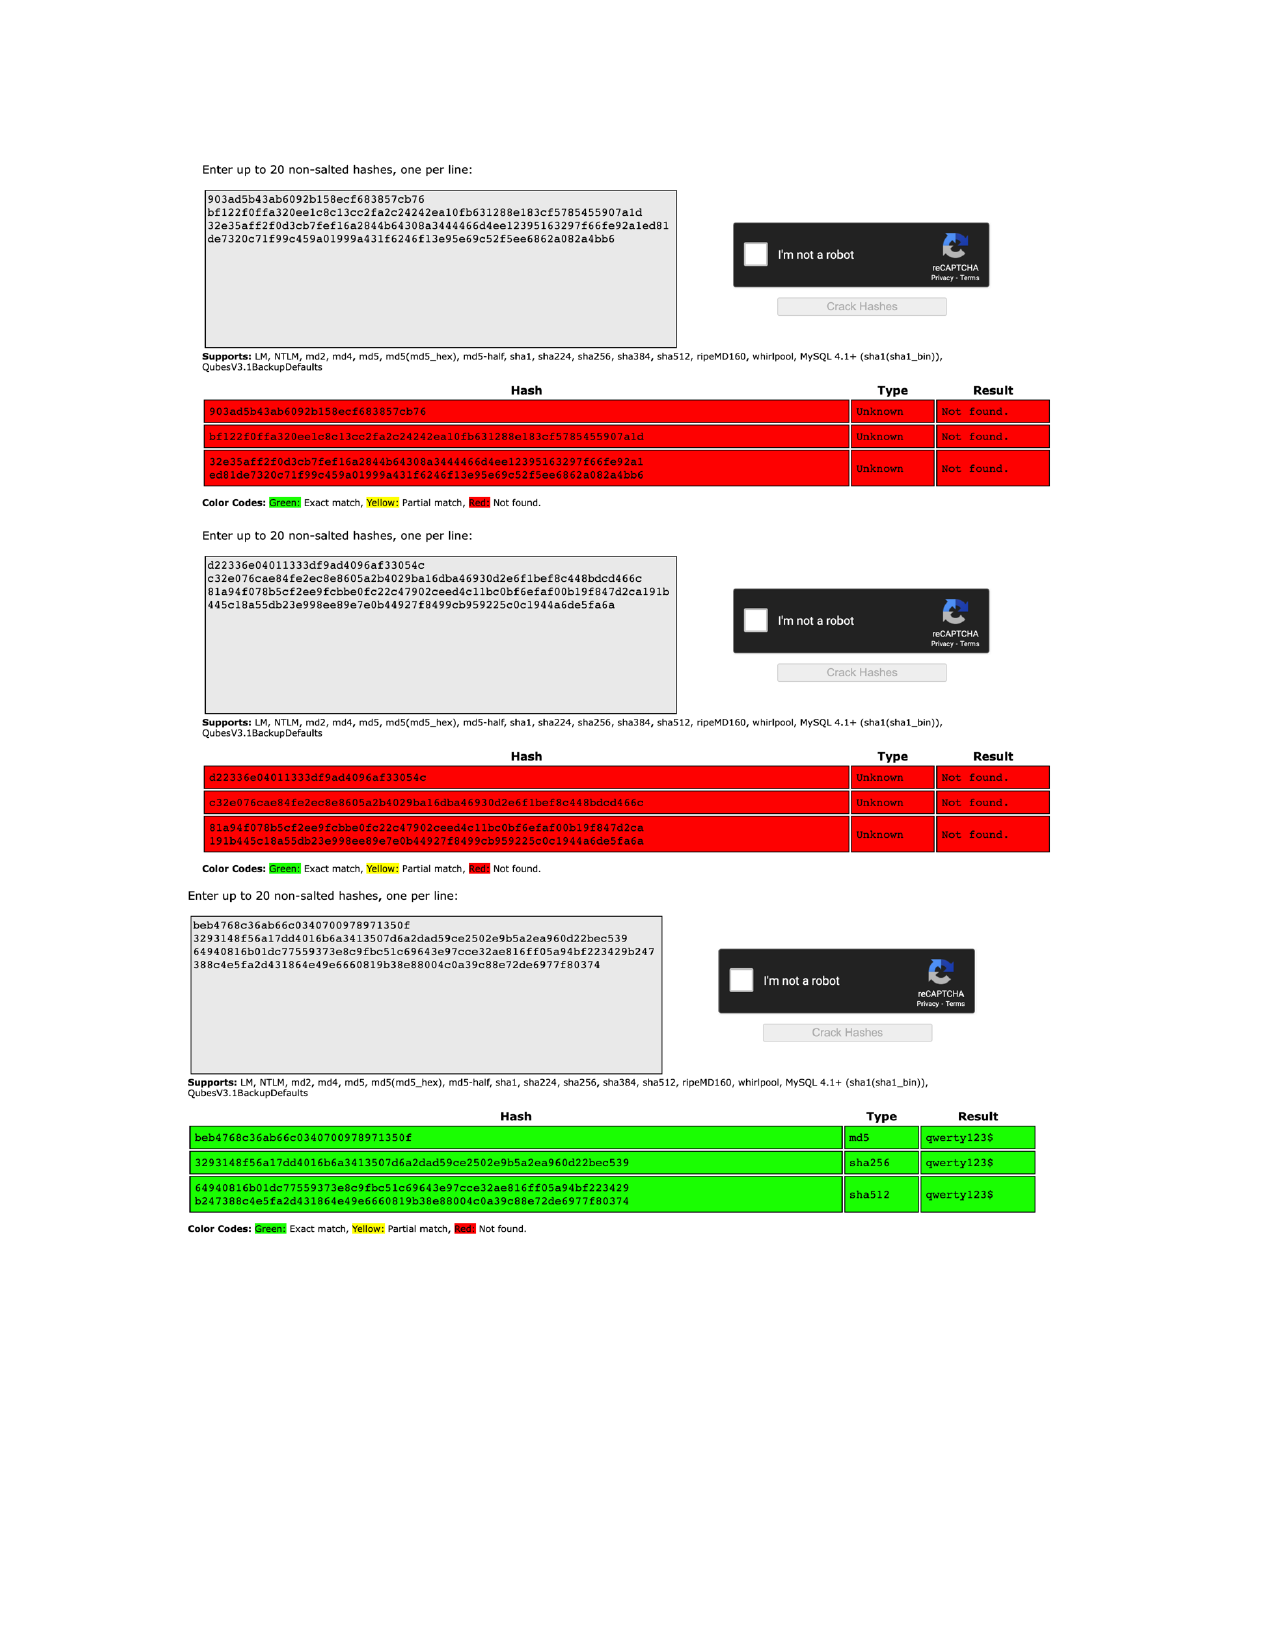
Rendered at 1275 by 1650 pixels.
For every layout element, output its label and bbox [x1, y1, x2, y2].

picture [150, 150, 1125, 1248]
